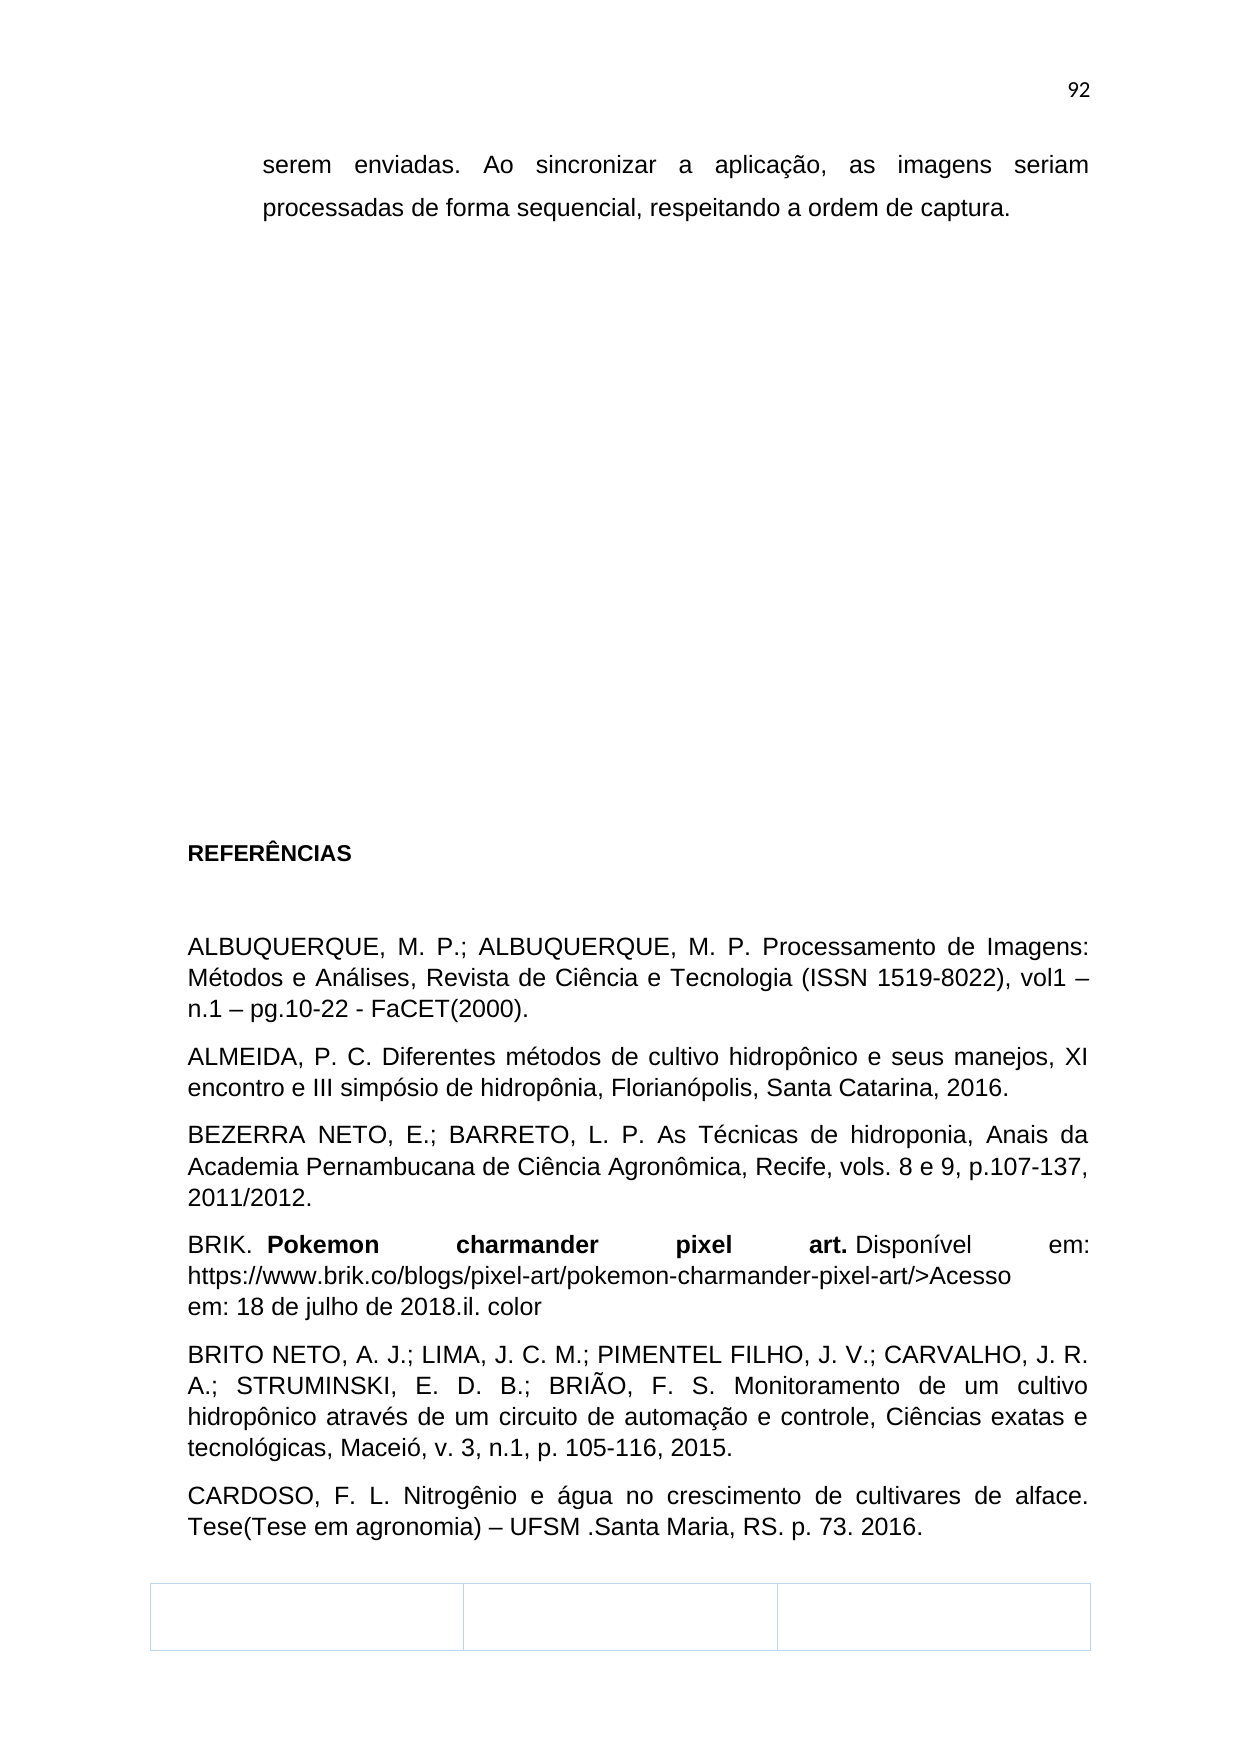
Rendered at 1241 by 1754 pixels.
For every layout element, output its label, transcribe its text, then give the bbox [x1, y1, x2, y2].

text BRIK. Pokemon charmander pixel art. Disponível em: https://www.brik.co/blogs/pixel-art/pokemon-charmander-pixel-art/>Acesso em: 18 de julho de 2018.il. color [187, 1230, 1090, 1321]
text BRITO NETO, A. J.; LIMA, J. C. M.; PIMENTEL FILHO, J. V.; CARVALHO, J. R. A.; STRUMINSKI, E. D. B.; BRIÃO, F. S. Monitoramento de um cultivo hidropônico através de um circuito de automação e controle, Ciências exatas e tecnológicas, Maceió, v. 3, n.1, p. 105-116, 2015. [187, 1340, 1090, 1462]
text CARDOSO, F. L. Nitrogênio e água no crescimento de cultivares de alface. Tese(Tese em agronomia) – UFSM .Santa Maria, RS. p. 73. 2016. [187, 1481, 1090, 1541]
text BEZERRA NETO, E.; BARRETO, L. P. As Técnicas de hidroponia, Anais da Academia Pernambucana de Ciência Agronômica, Recife, vols. 8 e 9, p.107-137, 2011/2012. [187, 1121, 1090, 1211]
text REFERÊNCIAS [187, 840, 1090, 866]
text ALMEIDA, P. C. Diferentes métodos de cultivo hidropônico e seus manejos, XI encontro e III simpósio de hidropônia, Florianópolis, Santa Catarina, 2016. [187, 1042, 1090, 1102]
text ALBUQUERQUE, M. P.; ALBUQUERQUE, M. P. Processamento de Imagens: Métodos e Análises, Revista de Ciência e Tecnologia (ISSN 1519-8022), vol1 – n.1 – pg.10-22 - FaCET(2000). [187, 932, 1090, 1023]
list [225, 150, 1090, 222]
